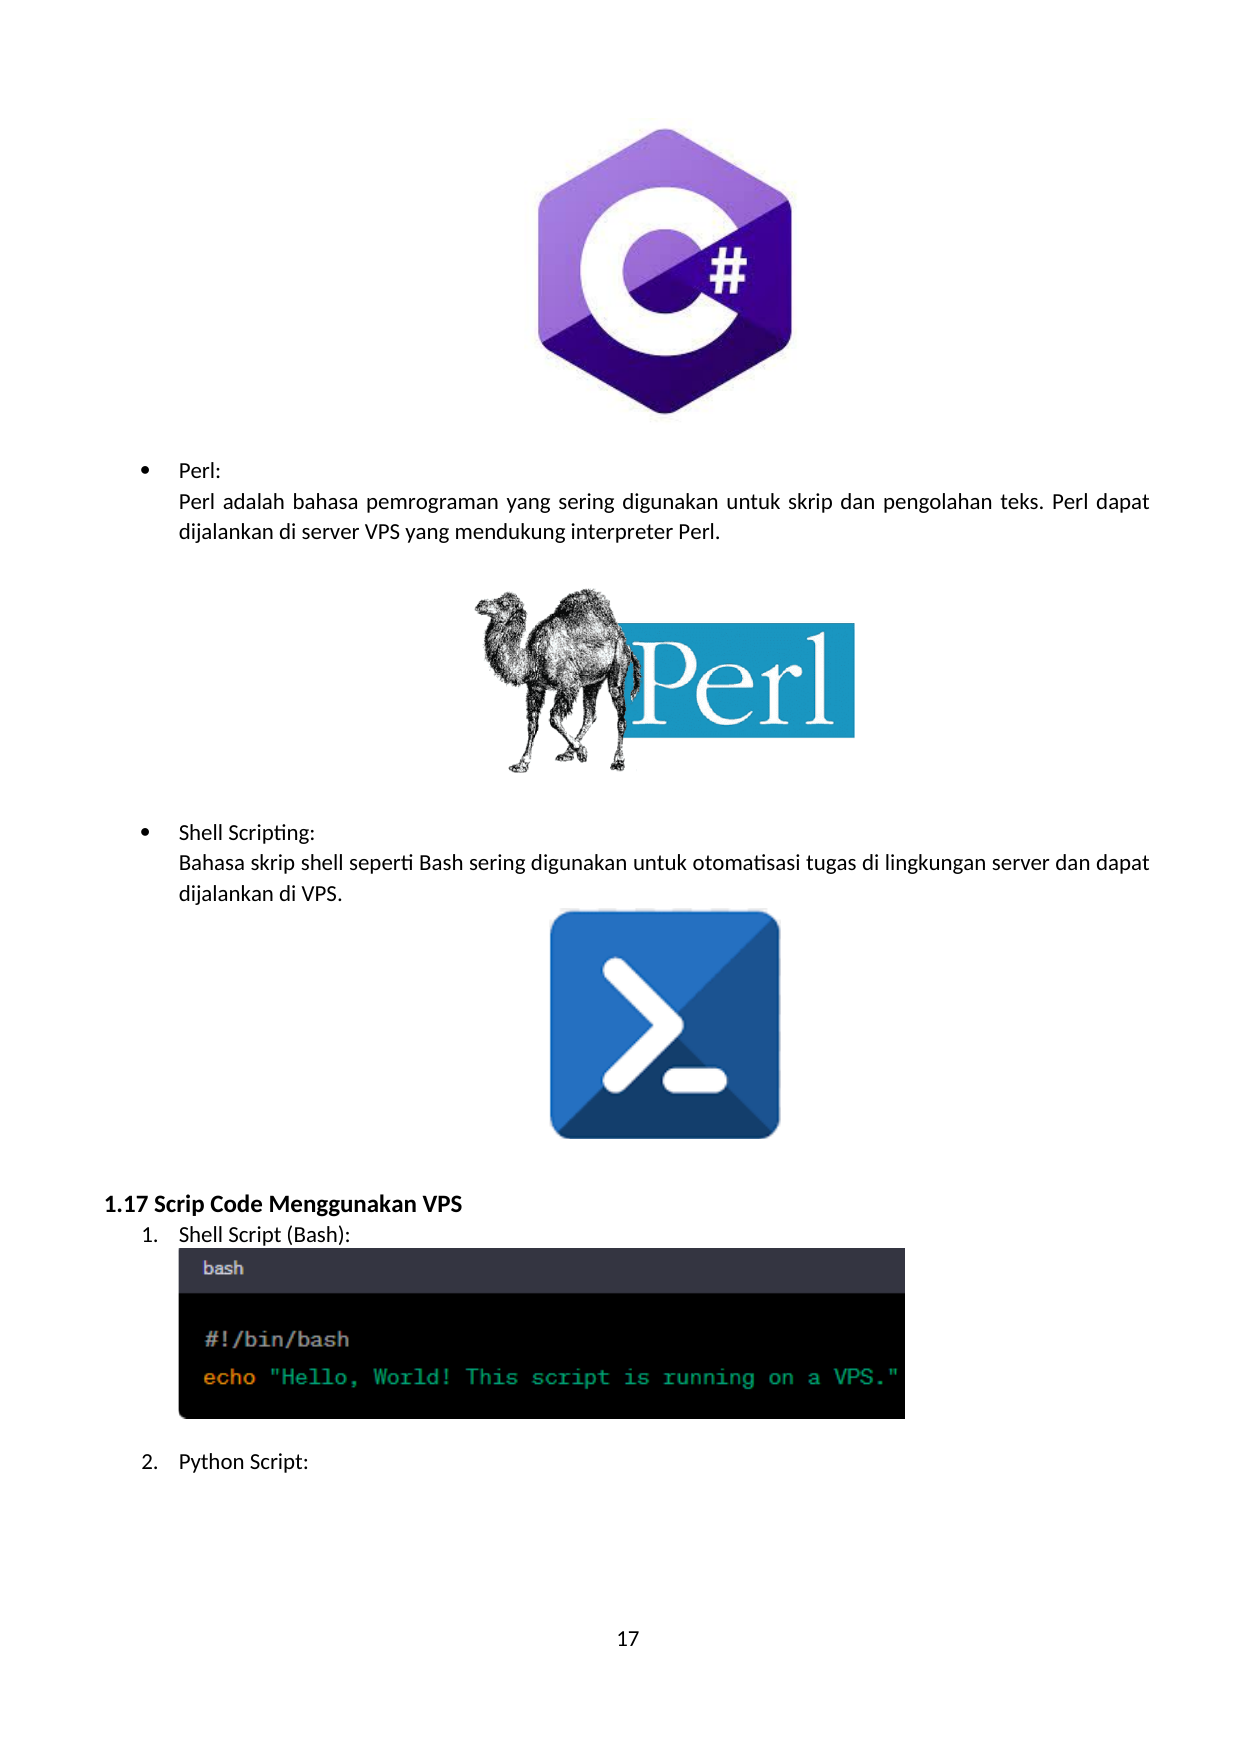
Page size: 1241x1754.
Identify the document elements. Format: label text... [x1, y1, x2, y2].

list Perl: [141, 457, 1152, 484]
list Perl adalah bahasa pemrograman yang sering digunakan untuk skrip dan pengolahan teks. Perl dapat dijalankan di server VPS yang mendukung interpreter Perl. [178, 487, 1152, 545]
list Shell Script (Bash): [141, 1221, 1152, 1249]
picture [178, 1248, 905, 1419]
picture [524, 118, 806, 425]
picture [437, 547, 893, 817]
subtitle 1.17 Scrip Code Menggunakan VPS [103, 1188, 1152, 1218]
list Python Script: [141, 1447, 1152, 1475]
list Shell Scripting: [141, 818, 1152, 846]
list Bahasa skrip shell seperti Bash sering digunakan untuk otomatisasi tugas di lingkungan server dan dapat dijalankan di VPS. [178, 848, 1152, 907]
picture [549, 908, 781, 1139]
